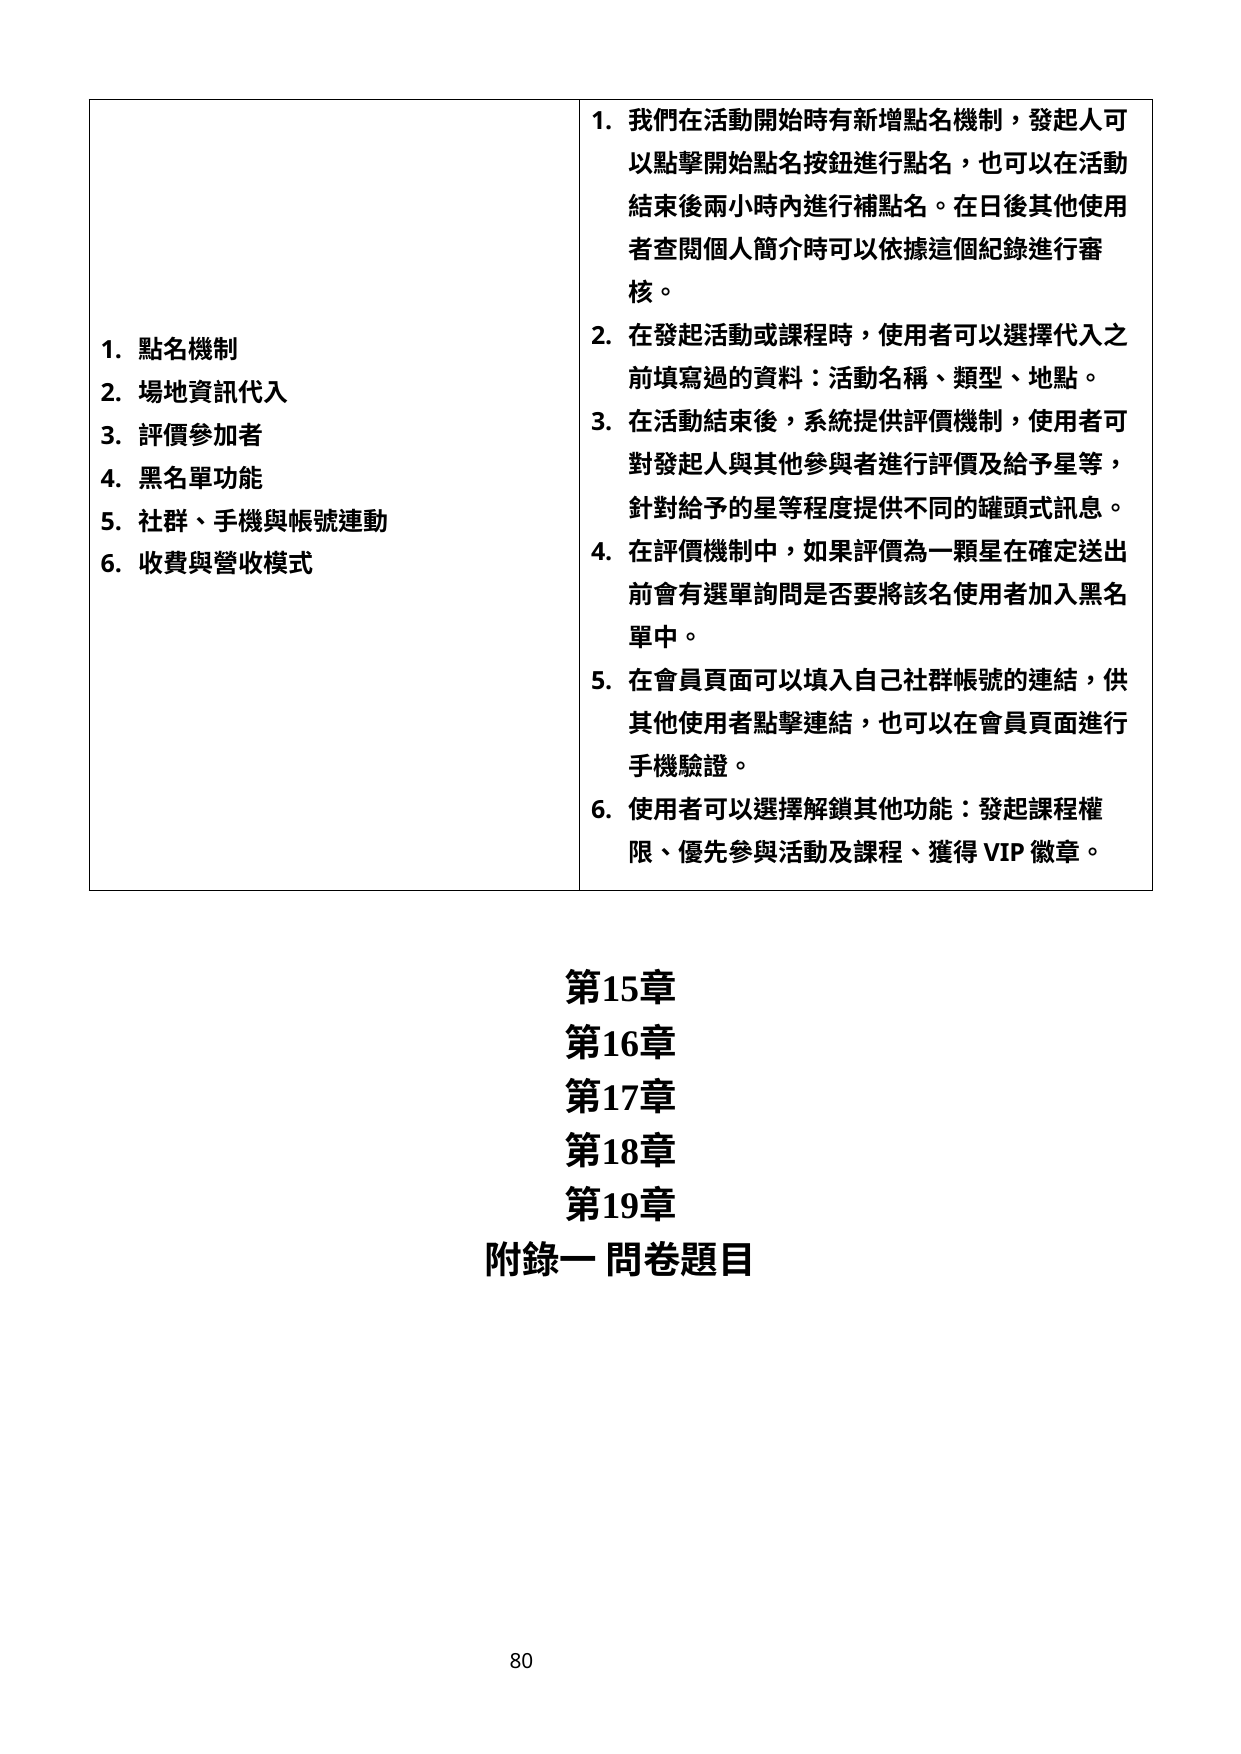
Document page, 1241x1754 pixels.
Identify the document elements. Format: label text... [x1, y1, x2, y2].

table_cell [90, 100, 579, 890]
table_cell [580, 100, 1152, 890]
text 附錄一 問卷題目 [89, 1230, 1152, 1284]
